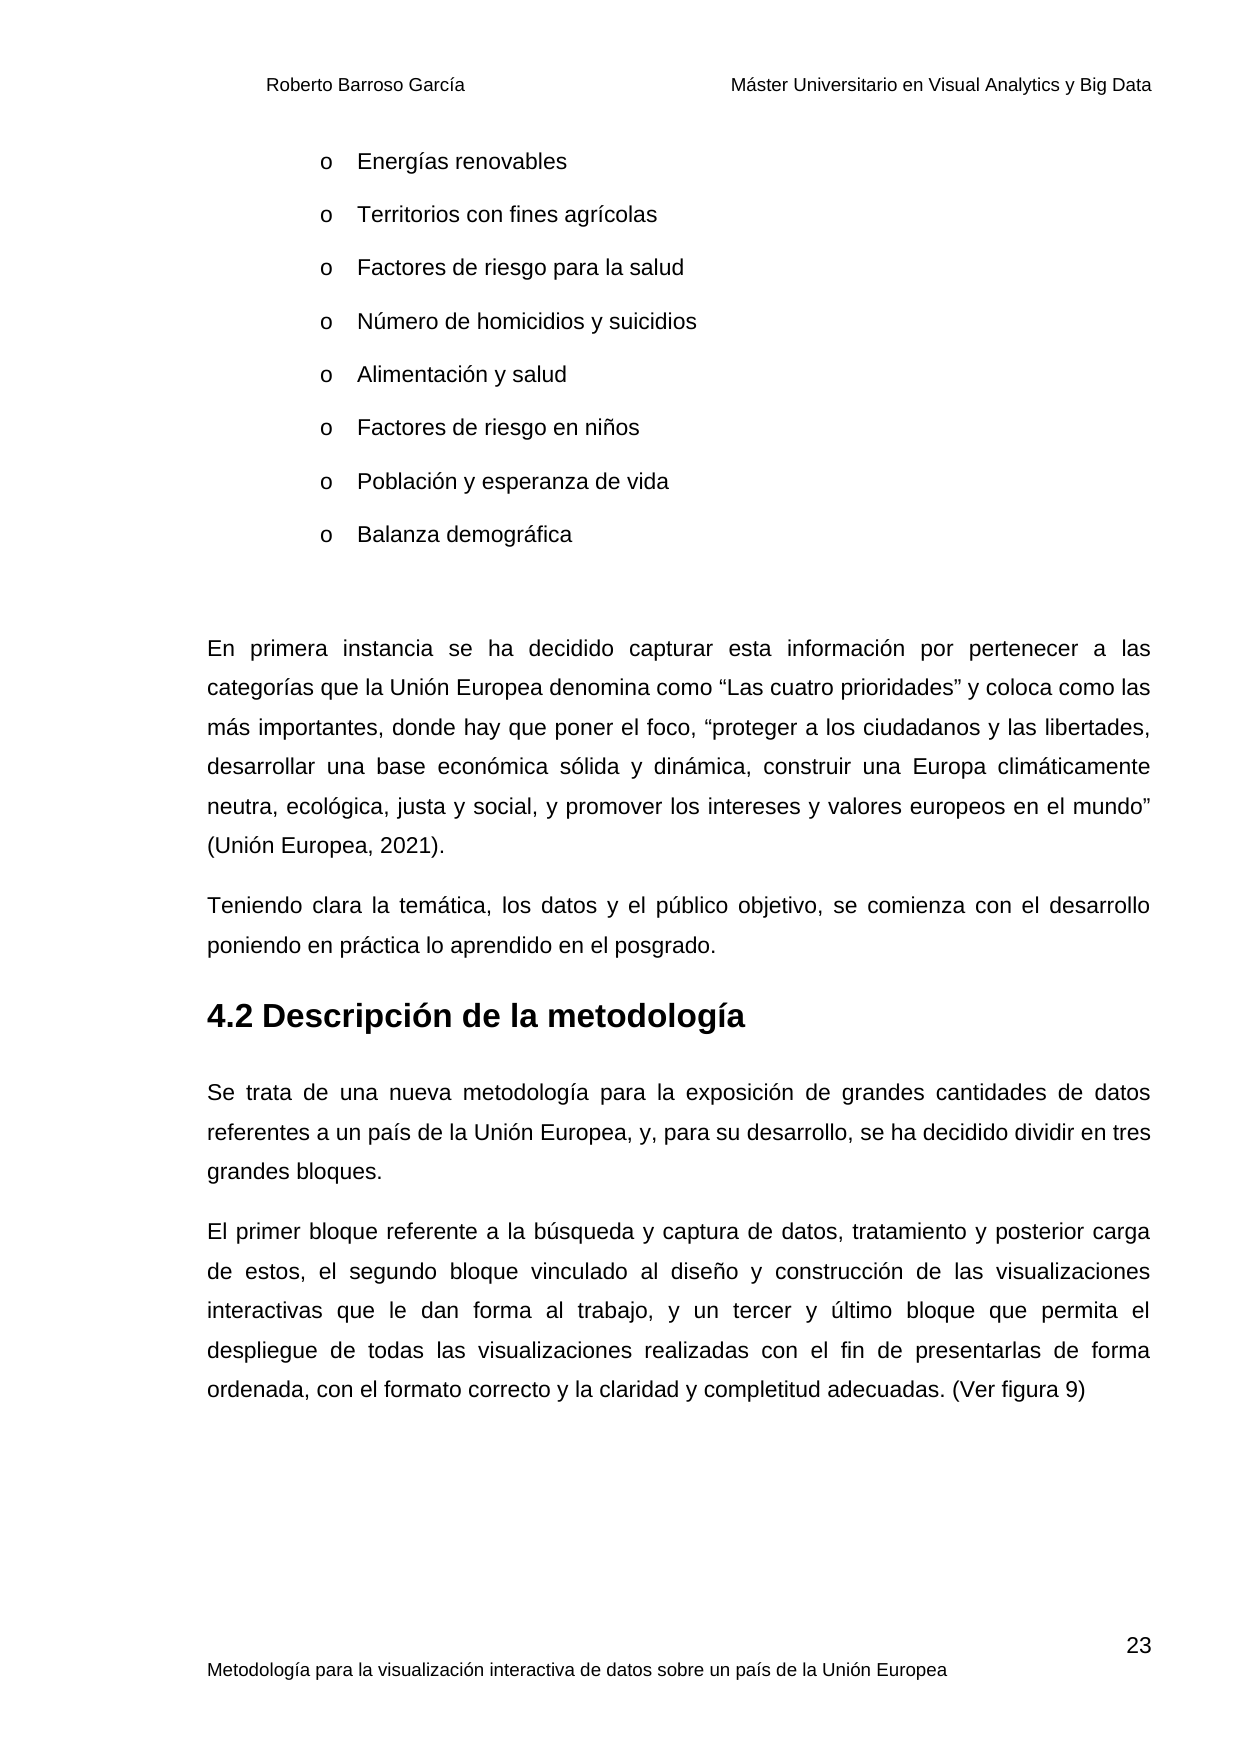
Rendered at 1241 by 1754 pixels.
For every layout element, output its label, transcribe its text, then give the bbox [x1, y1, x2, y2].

list Alimentación y salud [319, 361, 1152, 389]
list Balanza demográfica [319, 521, 1152, 549]
text Se trata de una nueva metodología para la exposición de grandes cantidades de datos referentes a un país de la Unión Europea, y, para su desarrollo, se ha decidido dividir en tres grandes bloques. [207, 1079, 1152, 1184]
list Factores de riesgo en niños [319, 414, 1152, 443]
list Territorios con fines agrícolas [319, 201, 1152, 229]
text Teniendo clara la temática, los datos y el público objetivo, se comienza con el desarrollo poniendo en práctica lo aprendido en el posgrado. [207, 892, 1152, 958]
text En primera instancia se ha decidido capturar esta información por pertenecer a las categorías que la Unión Europea denomina como “Las cuatro prioridades” y coloca como las más importantes, donde hay que poner el foco, “proteger a los ciudadanos y las libertades, desarrollar una base económica sólida y dinámica, construir una Europa climáticamente neutra, ecológica, justa y social, y promover los intereses y valores europeos en el mundo” (Unión Europea, 2021). [207, 635, 1152, 858]
list Energías renovables [319, 148, 1152, 176]
list Número de homicidios y suicidios [319, 308, 1152, 336]
list Factores de riesgo para la salud [319, 254, 1152, 283]
subtitle Descripción de la metodología [207, 996, 1152, 1035]
text El primer bloque referente a la búsqueda y captura de datos, tratamiento y posterior carga de estos, el segundo bloque vinculado al diseño y construcción de las visualizaciones interactivas que le dan forma al trabajo, y un tercer y último bloque que permita el despliegue de todas las visualizaciones realizadas con el fin de presentarlas de forma ordenada, con el formato correcto y la claridad y completitud adecuadas. (Ver figura 9) [207, 1218, 1152, 1402]
list Población y esperanza de vida [319, 468, 1152, 496]
